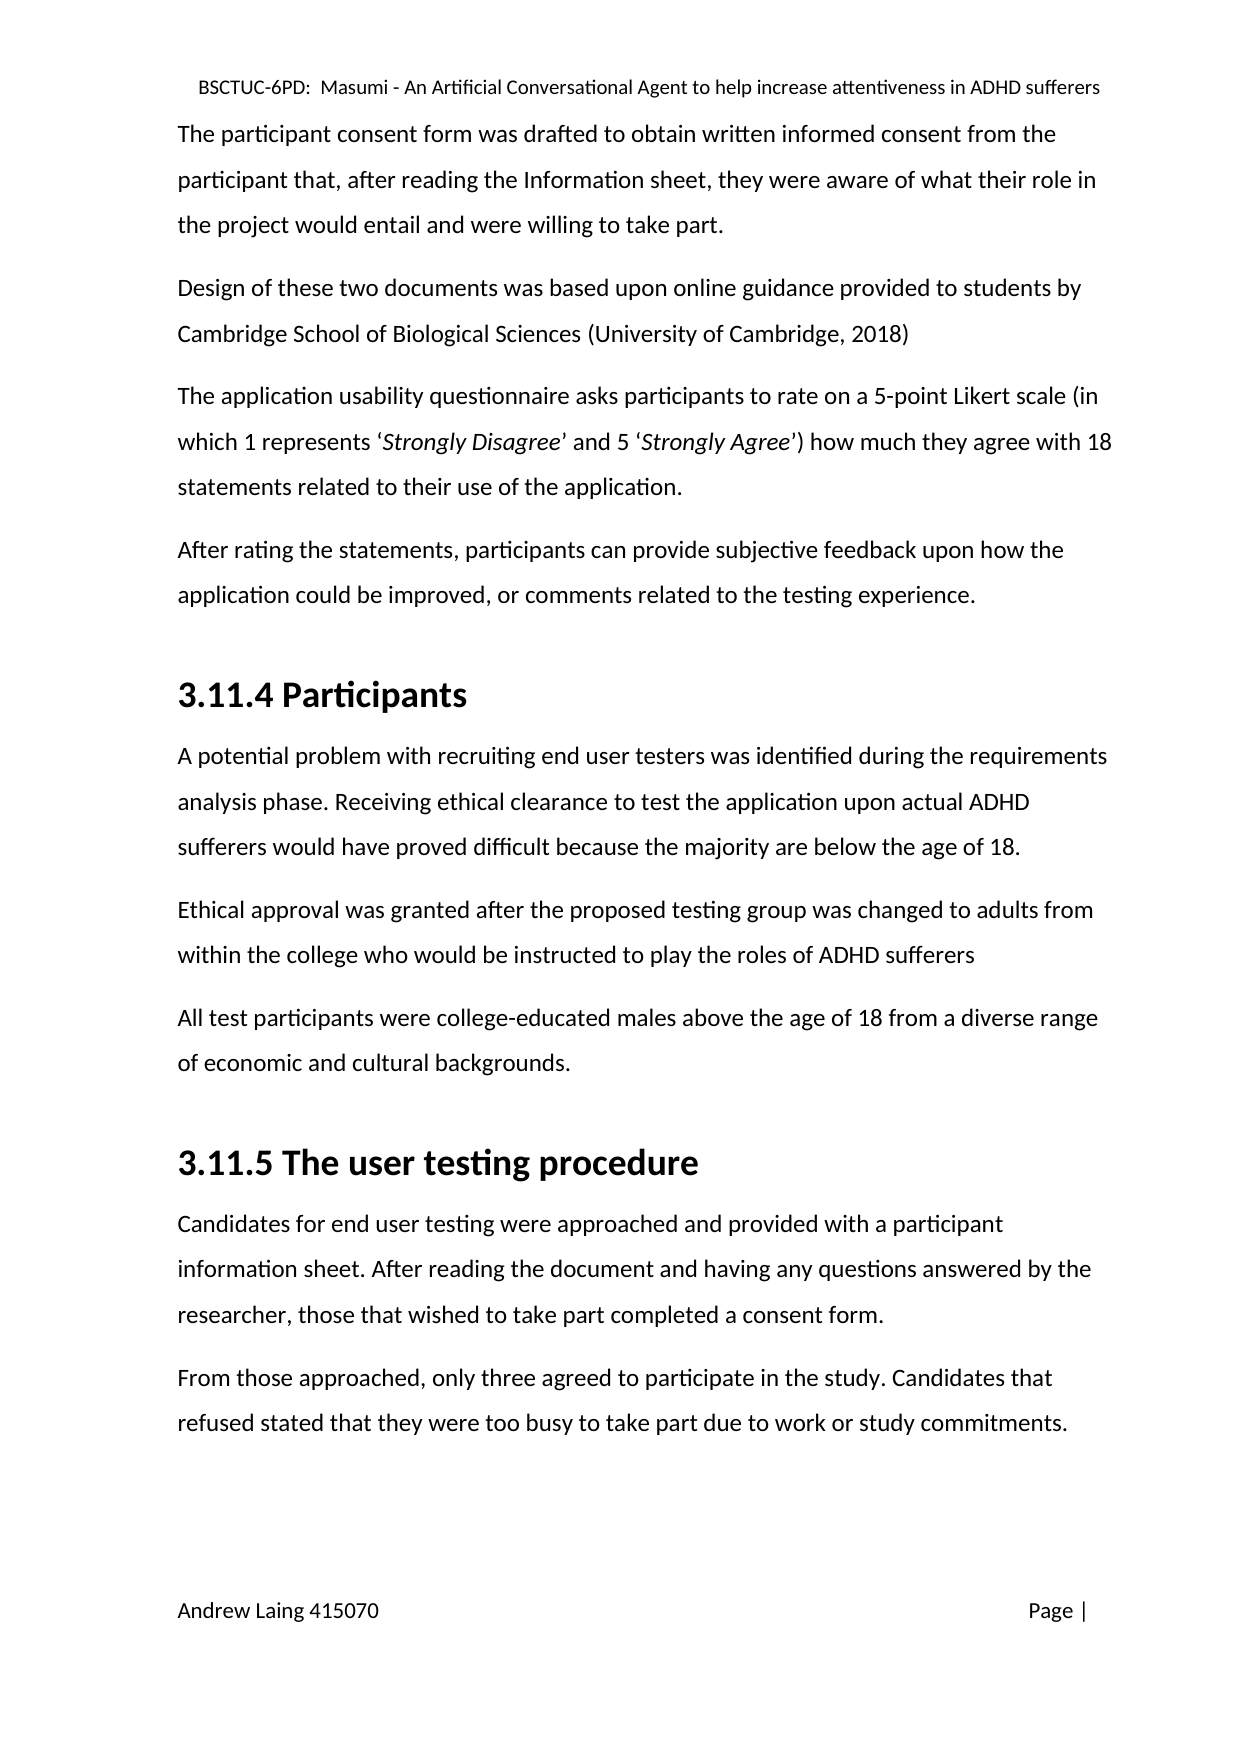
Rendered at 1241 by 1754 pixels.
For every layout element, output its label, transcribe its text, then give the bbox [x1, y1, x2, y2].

text A potential problem with recruiting end user testers was identified during the requirements analysis phase. Receiving ethical clearance to test the application upon actual ADHD sufferers would have proved difficult because the majority are below the age of 18. [177, 740, 1122, 862]
subtitle 3.11.5 The user testing procedure [177, 1139, 1122, 1185]
text The participant consent form was drafted to obtain written informed consent from the participant that, after reading the Information sheet, they were aware of what their role in the project would entail and were willing to take part. [177, 118, 1122, 240]
text The application usability questionnaire asks participants to rate on a 5-point Likert scale (in which 1 represents ‘Strongly Disagree’ and 5 ‘Strongly Agree’) how much they agree with 18 statements related to their use of the application. [177, 380, 1122, 502]
text Candidates for end user testing were approached and provided with a participant information sheet. After reading the document and having any questions answered by the researcher, those that wished to take part completed a consent form. [177, 1208, 1122, 1330]
subtitle 3.11.4 Participants [177, 671, 1122, 717]
text After rating the statements, participants can provide subjective feedback upon how the application could be improved, or comments related to the testing experience. [177, 534, 1122, 610]
text Ethical approval was granted after the proposed testing group was changed to adults from within the college who would be instructed to play the roles of ADHD sufferers [177, 894, 1122, 970]
text Design of these two documents was based upon online guidance provided to students by Cambridge School of Biological Sciences [177, 272, 1122, 348]
text All test participants were college-educated males above the age of 18 from a diverse range of economic and cultural backgrounds. [177, 1002, 1122, 1078]
text From those approached, only three agreed to participate in the study. Candidates that refused stated that they were too busy to take part due to work or study commitments. [177, 1362, 1122, 1438]
